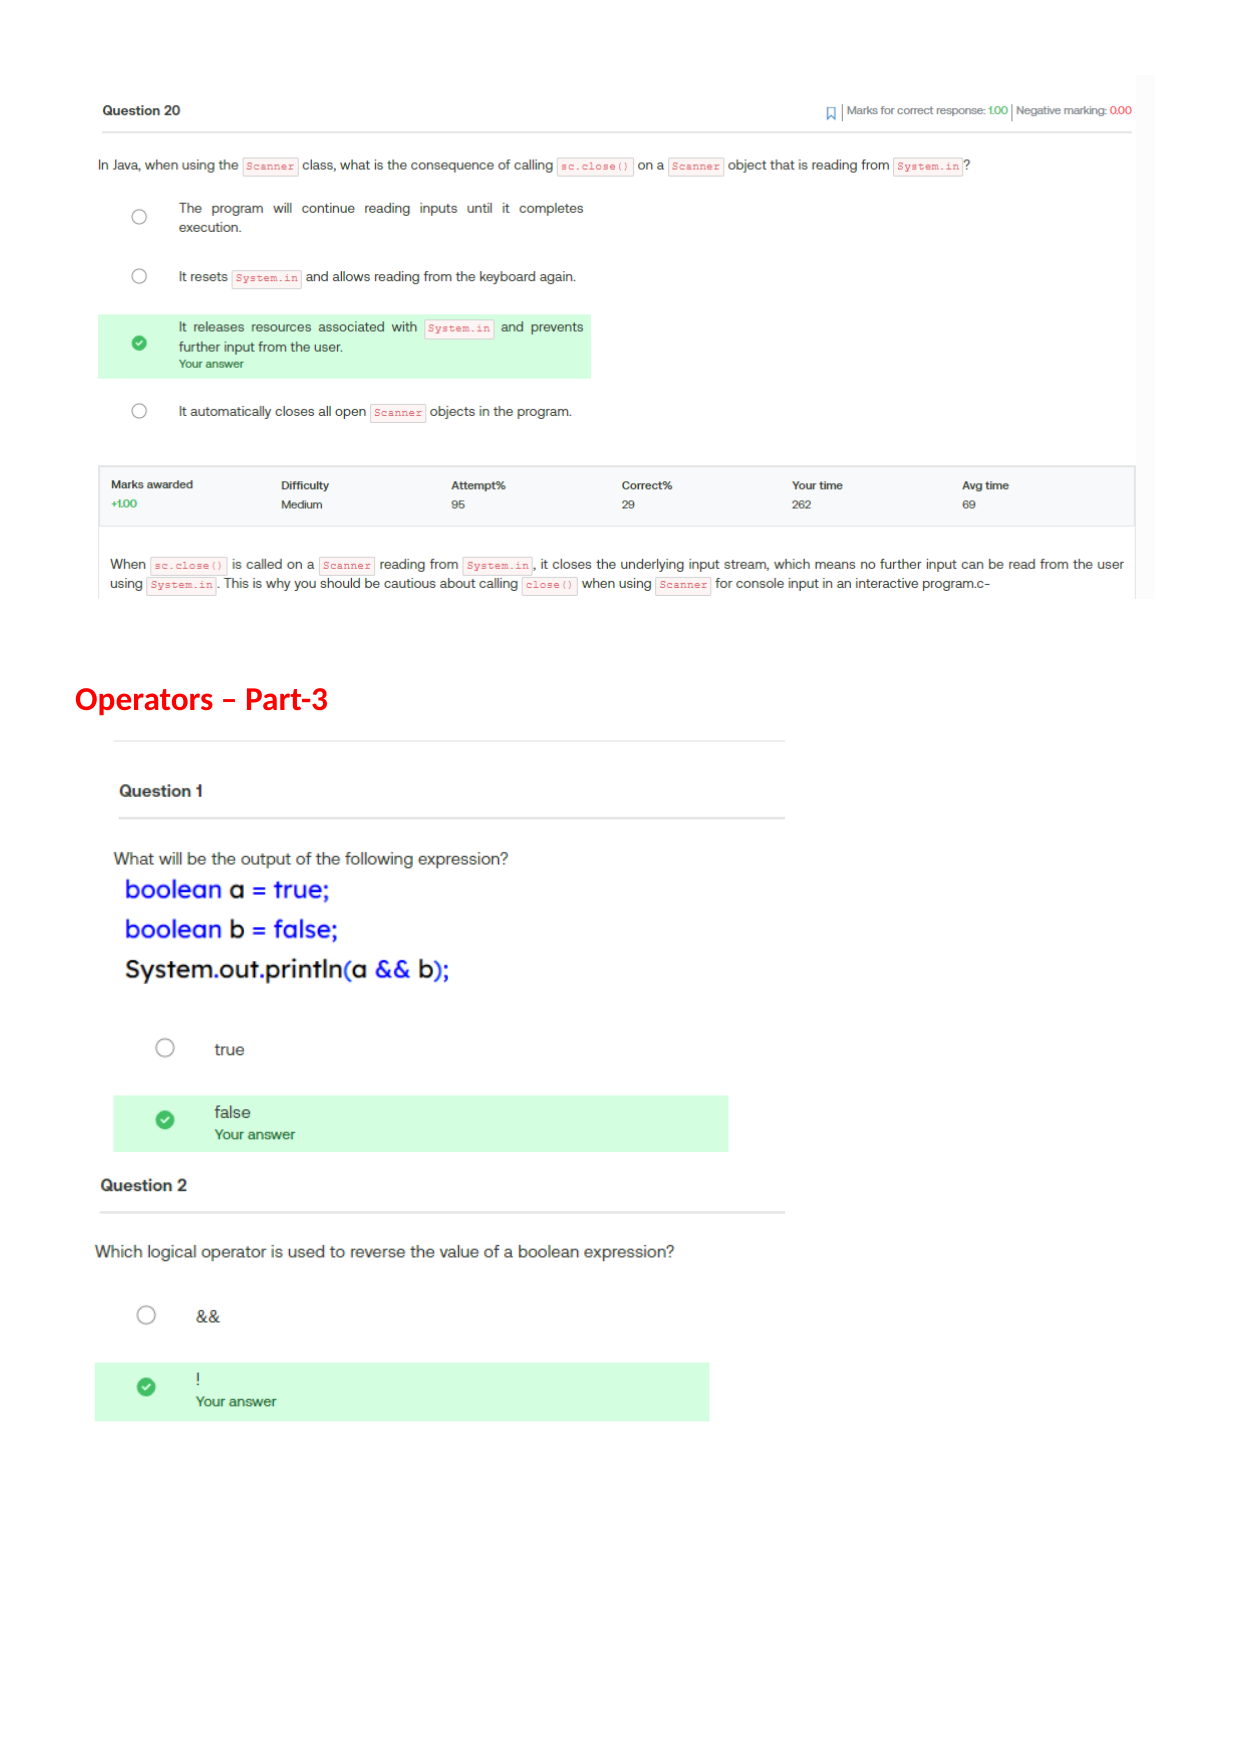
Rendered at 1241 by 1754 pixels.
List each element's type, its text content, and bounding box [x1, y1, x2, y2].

picture [75, 738, 786, 1152]
picture [75, 1170, 786, 1439]
text Operators – Part-3 [75, 678, 1165, 719]
picture [75, 75, 1166, 599]
